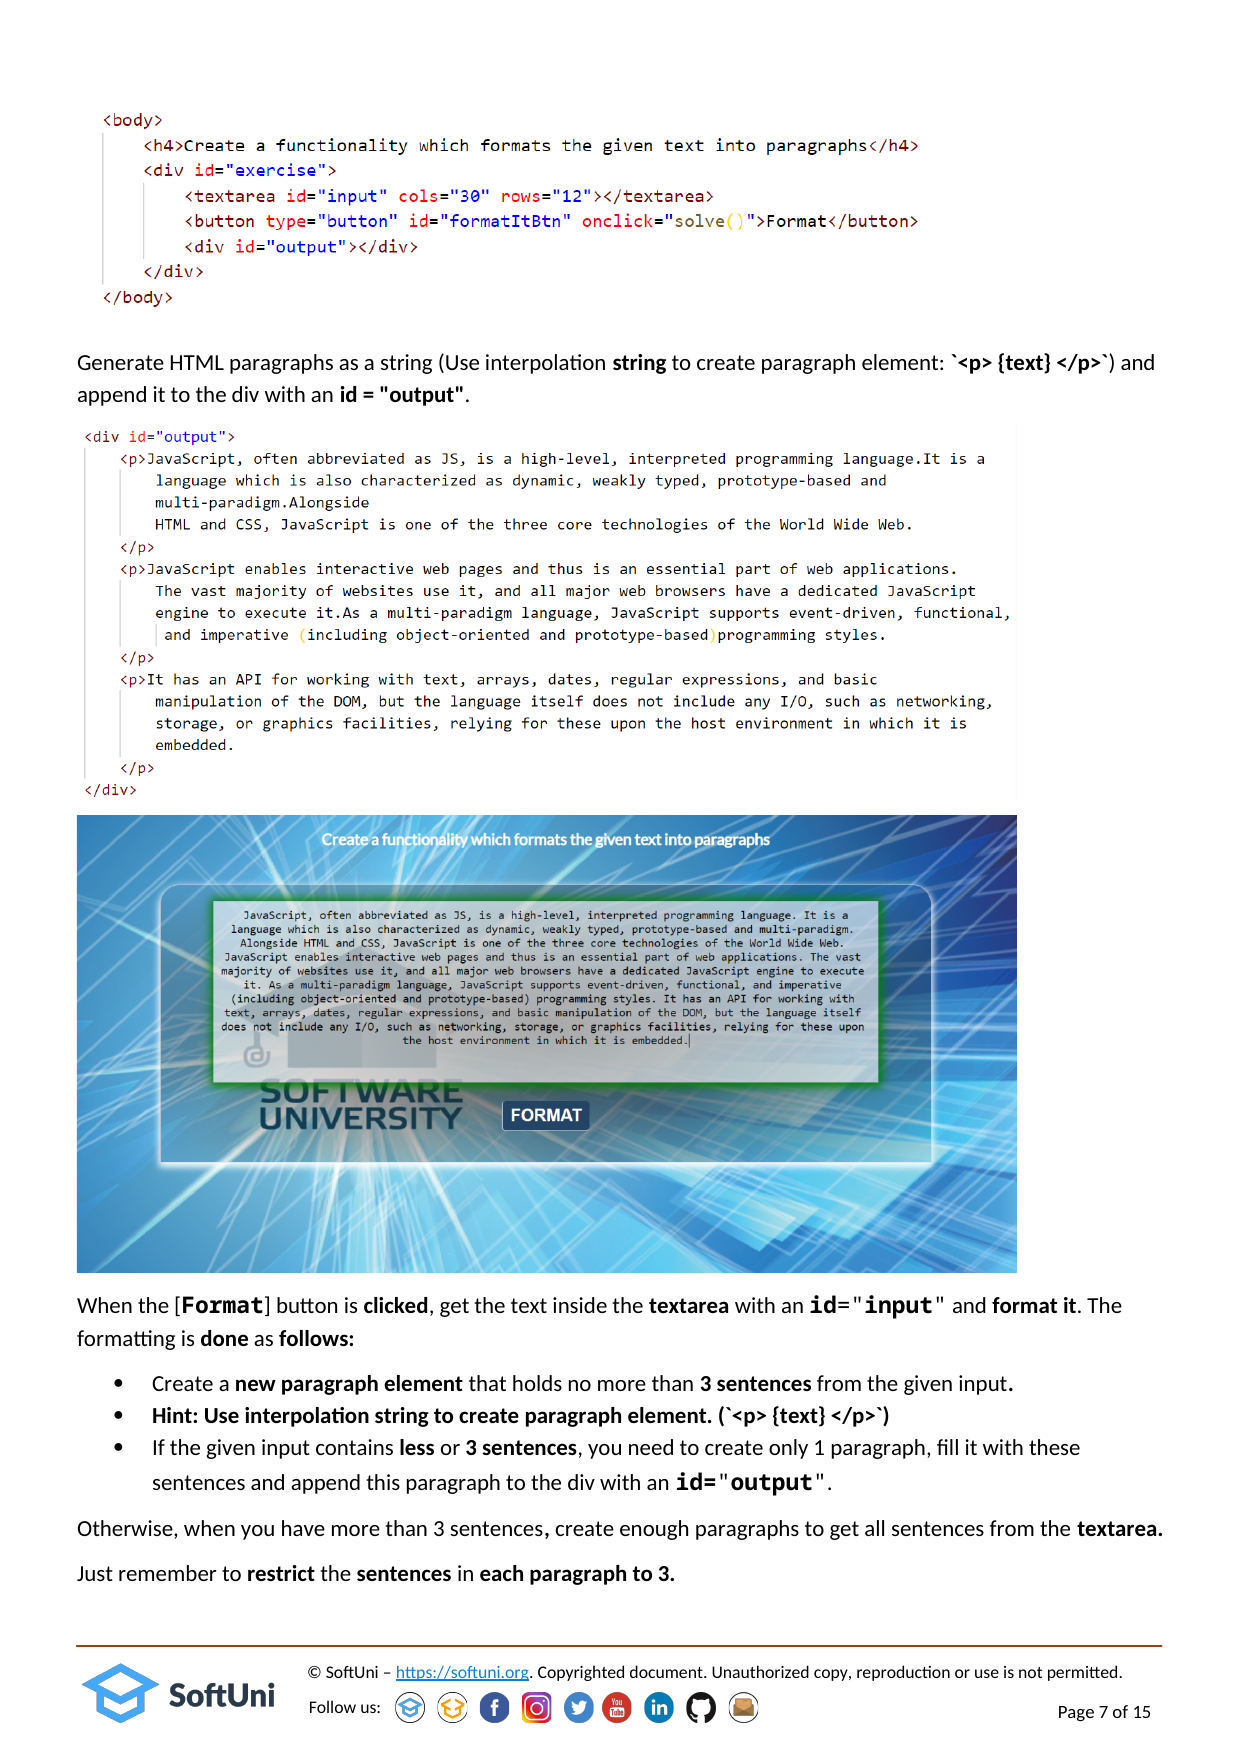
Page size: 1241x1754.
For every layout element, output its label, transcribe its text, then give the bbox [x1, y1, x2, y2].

list If the given input contains less or 3 sentences, you need to create only 1 paragraph, fill it with these sentences and append this paragraph to the div with an id="output". [114, 1433, 1163, 1497]
picture [76, 425, 1017, 799]
picture [437, 1692, 468, 1723]
list Hint: Use interpolation string to create paragraph element. (`<p> {text} </p>`) [114, 1401, 1163, 1429]
list Create a new paragraph element that holds no more than 3 sentences from the given input. [114, 1369, 1163, 1397]
picture [564, 1692, 594, 1723]
text Just remember to restrict the sentences in each paragraph to 3. [77, 1559, 1163, 1587]
picture [76, 815, 1017, 1273]
text When the [Format] button is clicked, get the text inside the textarea with an id="input" and format it. The formatting is done as follows: [77, 1289, 1163, 1352]
text Generate HTML paragraphs as a string (Use interpolation string to create paragraph element: `<p> {text} </p>`) and append it to the div with an id = "output". [77, 348, 1163, 408]
picture [522, 1692, 552, 1723]
picture [665, 1692, 674, 1701]
text Otherwise, when you have more than 3 sentences, create enough paragraphs to get all sentences from the textarea. [77, 1514, 1163, 1542]
picture [395, 1692, 425, 1723]
picture [665, 1714, 674, 1723]
picture [644, 1692, 653, 1701]
picture [479, 1692, 510, 1723]
picture [644, 1714, 653, 1723]
picture [602, 1692, 632, 1723]
picture [728, 1692, 759, 1723]
picture [686, 1692, 716, 1723]
picture [76, 95, 1017, 332]
picture [658, 1705, 667, 1714]
picture [75, 1658, 281, 1729]
